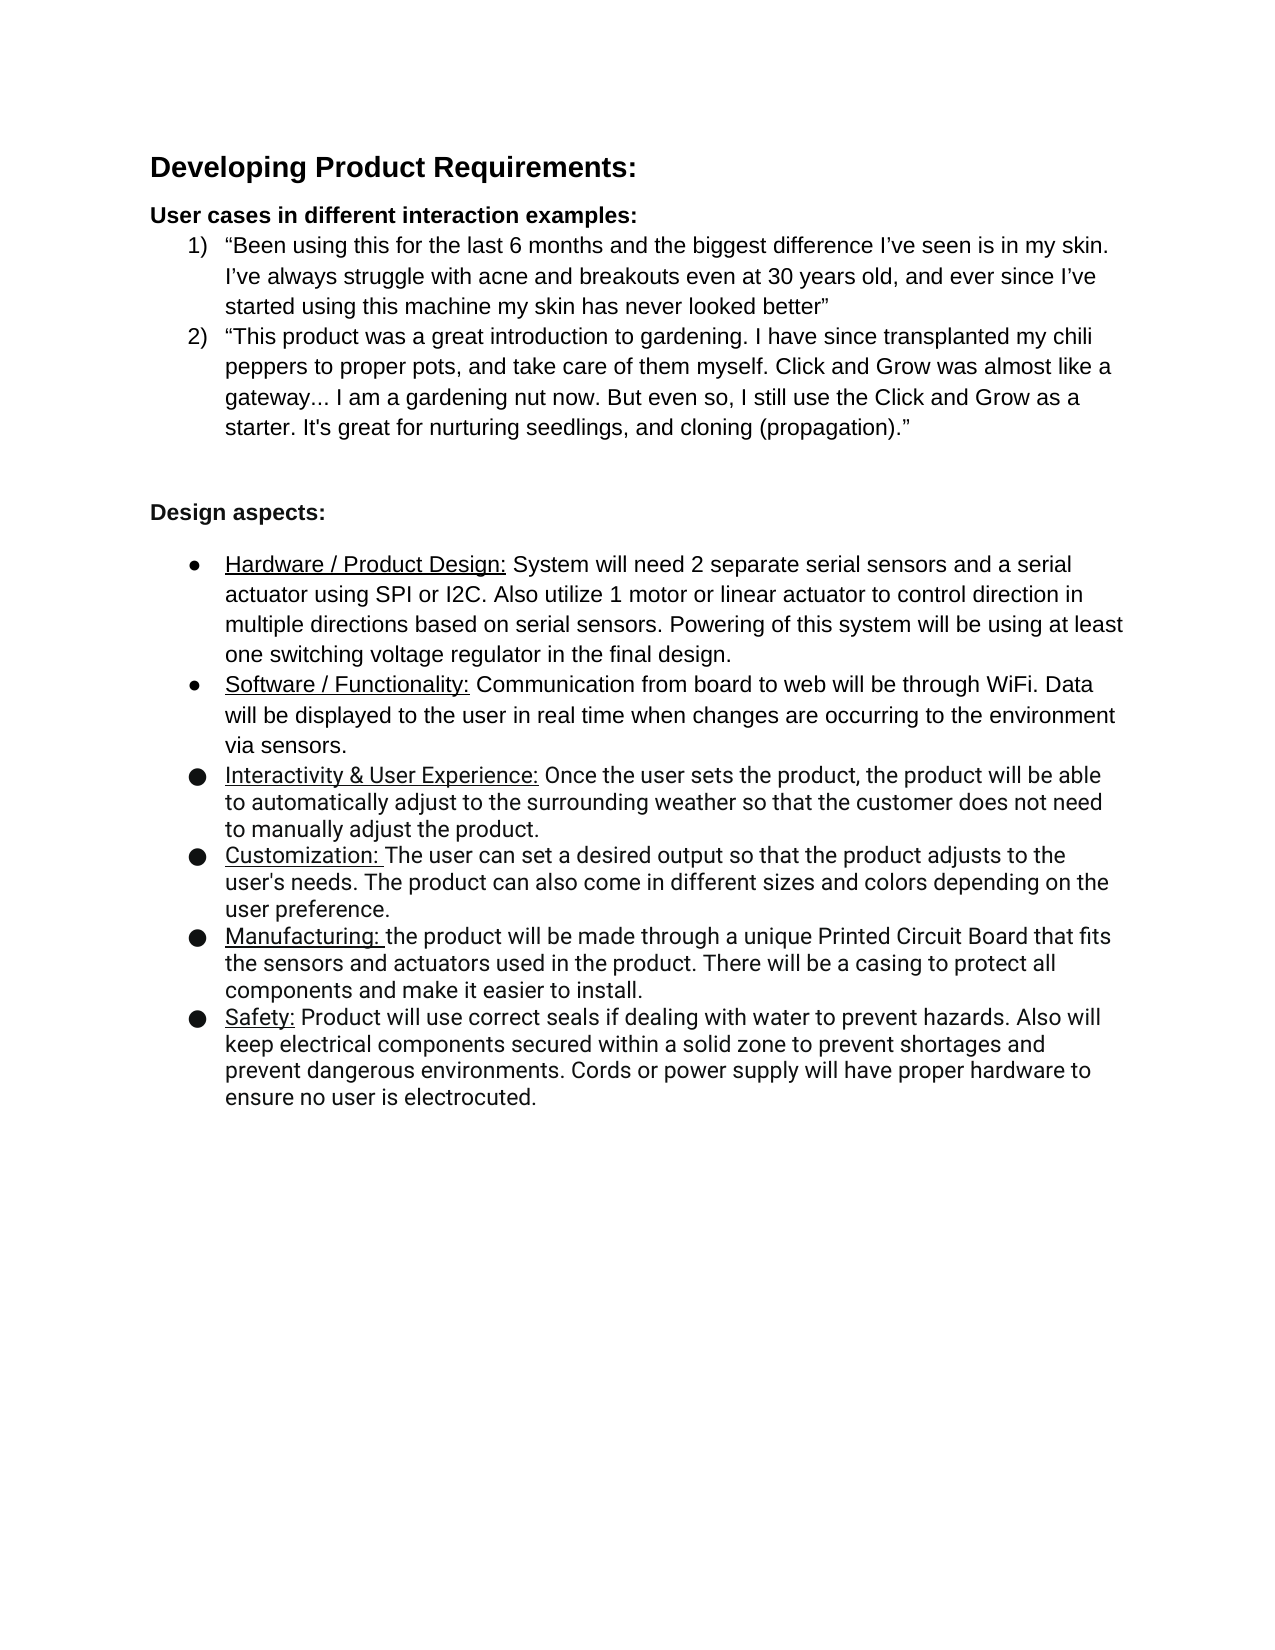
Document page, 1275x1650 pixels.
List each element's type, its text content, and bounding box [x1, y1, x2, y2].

list Hardware / Product Design: System will need 2 separate serial sensors and a serial actuator using SPI or I2C. Also utilize 1 motor or linear actuator to control direction in multiple directions based on serial sensors. Powering of this system will be using at least one switching voltage regulator in the final design. [187, 551, 1125, 667]
list “Been using this for the last 6 months and the biggest difference I’ve seen is in my skin. I’ve always struggle with acne and breakouts even at 30 years old, and ever since I’ve started using this machine my skin has never looked better” [187, 232, 1125, 319]
list Software / Functionality: Communication from board to web will be through WiFi. Data will be displayed to the user in real time when changes are occurring to the environment via sensors. [187, 671, 1125, 758]
list Safety: Product will use correct seals if dealing with water to prevent hazards. Also will keep electrical components secured within a solid zone to prevent shortages and prevent dangerous environments. Cords or power supply will have proper hardware to ensure no user is electrocuted. [187, 1004, 1125, 1138]
list Customization: The user can set a desired output so that the product adjusts to the user's needs. The product can also come in different sizes and colors depending on the user preference. [187, 843, 1125, 923]
list Manufacturing: the product will be made through a unique Printed Circuit Board that fits the sensors and actuators used in the product. There will be a casing to protect all components and make it easier to install. [187, 923, 1125, 1004]
list Interactivity & User Experience: Once the user sets the product, the product will be able to automatically adjust to the surrounding weather so that the customer does not need to manually adjust the product. [187, 762, 1125, 843]
list “This product was a great introduction to gardening. I have since transplanted my chili peppers to proper pots, and take care of them myself. Click and Grow was almost like a gateway... I am a gardening nut now. But even so, I still use the Click and Grow as a starter. It's great for nurturing seedlings, and cloning (propagation).” [187, 323, 1125, 440]
text User cases in different interaction examples: [150, 202, 1125, 229]
text Design aspects: [150, 499, 1125, 526]
subtitle Developing Product Requirements: [150, 150, 1125, 183]
